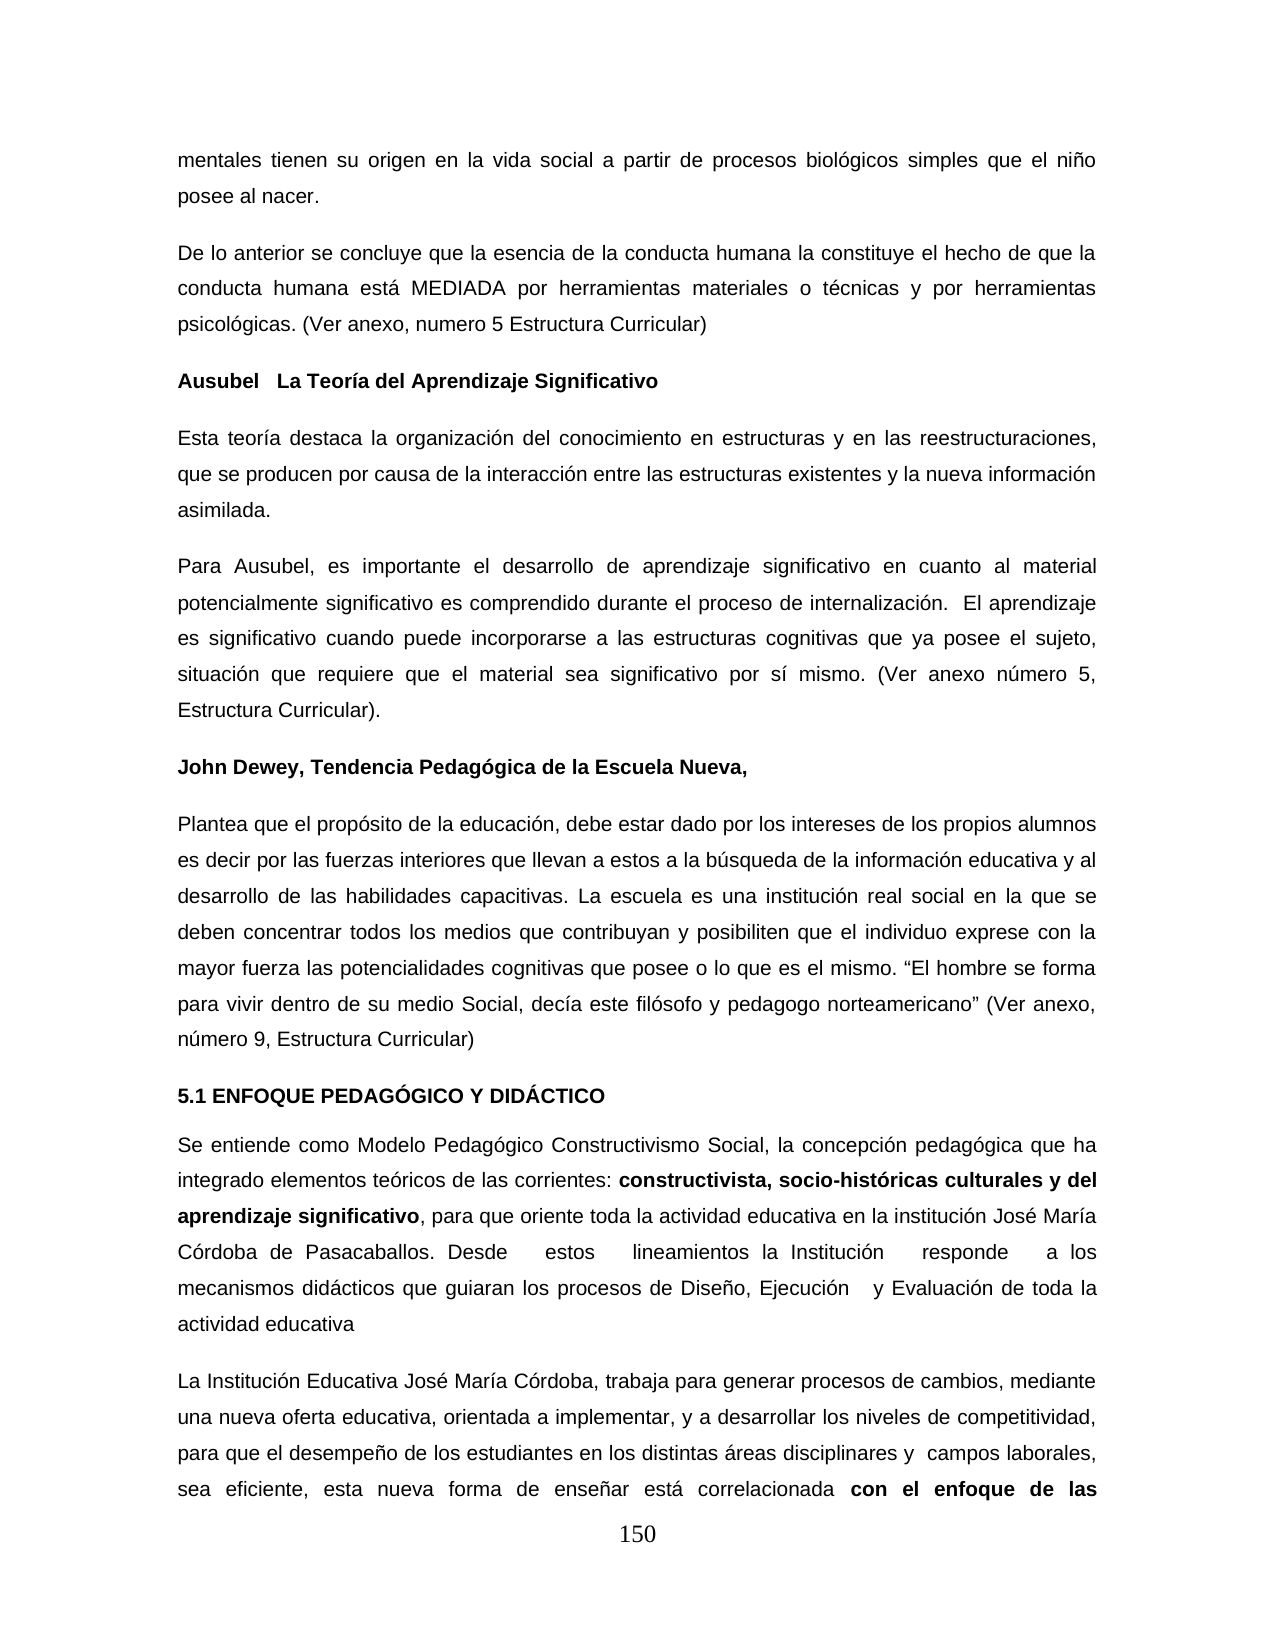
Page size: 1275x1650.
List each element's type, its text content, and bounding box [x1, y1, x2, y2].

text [177, 1369, 1098, 1501]
text Se entiende como Modelo Pedagógico Constructivismo Social, la concepción pedagógica que ha integrado elementos teóricos de las corrientes: constructivista, socio-históricas culturales y del aprendizaje significativo, para que oriente toda la actividad educativa en la institución José María Córdoba de Pasacaballos. Desde estos lineamientos la Institución responde a los mecanismos didácticos que guiaran los procesos de Diseño, Ejecución y Evaluación de toda la actividad educativa [177, 1132, 1098, 1336]
text Esta teoría destaca la organización del conocimiento en estructuras y en las reestructuraciones, que se producen por causa de la interacción entre las estructuras existentes y la nueva información asimilada. [177, 426, 1098, 522]
text 5.1 ENFOQUE PEDAGÓGICO Y DIDÁCTICO [177, 1084, 1098, 1108]
text De lo anterior se concluye que la esencia de la conducta humana la constituye el hecho de que la conducta humana está MEDIADA por herramientas materiales o técnicas y por herramientas psicológicas. (Ver anexo, numero 5 Estructura Curricular) [177, 240, 1098, 336]
text John Dewey, Tendencia Pedagógica de la Escuela Nueva, [177, 755, 1098, 779]
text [177, 148, 1098, 207]
text Ausubel La Teoría del Aprendizaje Significativo [177, 369, 1098, 393]
text Para Ausubel, es importante el desarrollo de aprendizaje significativo en cuanto al material potencialmente significativo es comprendido durante el proceso de internalización. El aprendizaje es significativo cuando puede incorporarse a las estructuras cognitivas que ya posee el sujeto, situación que requiere que el material sea significativo por sí mismo. (Ver anexo número 5, Estructura Curricular). [177, 554, 1098, 722]
text Plantea que el propósito de la educación, debe estar dado por los intereses de los propios alumnos es decir por las fuerzas interiores que llevan a estos a la búsqueda de la información educativa y al desarrollo de las habilidades capacitivas. La escuela es una institución real social en la que se deben concentrar todos los medios que contribuyan y posibiliten que el individuo exprese con la mayor fuerza las potencialidades cognitivas que posee o lo que es el mismo. “El hombre se forma para vivir dentro de su medio Social, decía este filósofo y pedagogo norteamericano” (Ver anexo, número 9, Estructura Curricular) [177, 812, 1098, 1051]
